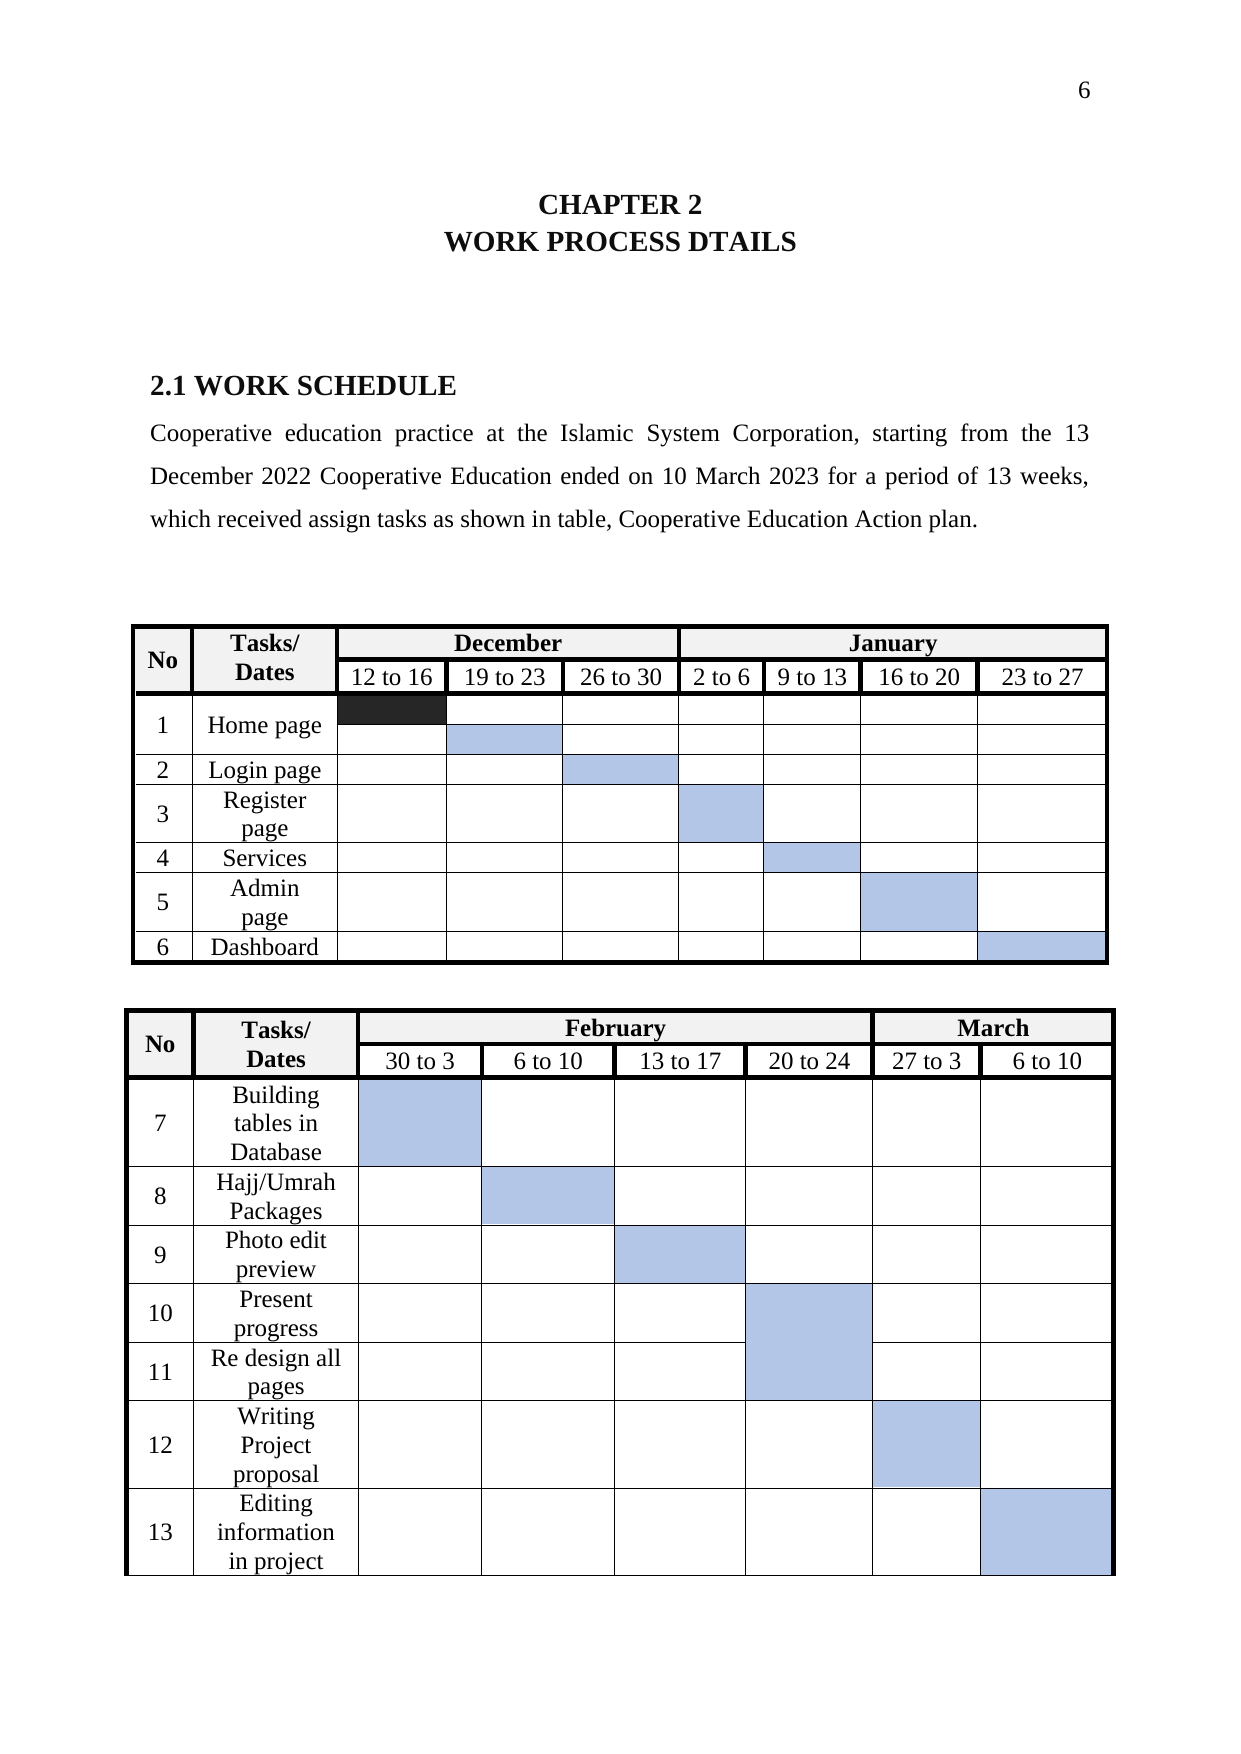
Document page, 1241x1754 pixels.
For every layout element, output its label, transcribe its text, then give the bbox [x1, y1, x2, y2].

table_cell 10 [129, 1284, 193, 1342]
table_cell [338, 843, 446, 872]
table_cell 9 [129, 1226, 193, 1283]
table_cell 5 [135, 873, 192, 931]
table_cell Hajj/Umrah Packages [194, 1167, 358, 1224]
table_cell [746, 1489, 872, 1575]
table_cell 12 to 16 [339, 662, 444, 691]
table_cell [482, 1284, 614, 1342]
table_cell [338, 725, 446, 754]
table_cell [873, 1284, 980, 1342]
table_cell [981, 1167, 1111, 1224]
table_cell [746, 1284, 872, 1400]
table_cell [764, 843, 860, 872]
table_cell [482, 1080, 614, 1166]
table_cell [981, 1489, 1111, 1575]
table_cell 6 to 10 [484, 1046, 612, 1075]
table_cell Register page [193, 785, 337, 842]
table_cell Present progress [194, 1284, 358, 1342]
table_cell 27 to 3 [875, 1046, 978, 1075]
table_cell 7 [129, 1080, 193, 1166]
table_cell 6 [135, 932, 192, 960]
table_cell [764, 932, 860, 960]
table_cell [978, 932, 1105, 960]
table_cell 9 to 13 [766, 662, 858, 691]
table_cell 26 to 30 [565, 662, 677, 691]
table_cell [873, 1226, 980, 1283]
table_cell 8 [129, 1167, 193, 1224]
table_cell [873, 1167, 980, 1224]
table_cell [447, 873, 562, 931]
table_cell [563, 755, 678, 784]
table_cell [447, 696, 562, 724]
table_cell [981, 1284, 1111, 1342]
table_cell [359, 1167, 481, 1224]
table_cell [338, 873, 446, 931]
table_cell [679, 932, 763, 960]
table_cell [981, 1343, 1111, 1400]
table_header March [875, 1013, 1111, 1042]
table_cell 11 [129, 1343, 193, 1400]
table_cell [563, 725, 678, 754]
table_cell [978, 843, 1105, 872]
table_cell 12 [129, 1401, 193, 1487]
table_cell [873, 1489, 980, 1575]
table_cell [359, 1226, 481, 1283]
table_cell [861, 843, 977, 872]
table_cell 16 to 20 [863, 662, 975, 691]
table_cell [359, 1080, 481, 1166]
table_cell [861, 932, 977, 960]
table_cell [482, 1343, 614, 1400]
table_cell [615, 1343, 745, 1400]
table_cell [447, 932, 562, 960]
table_cell [873, 1343, 980, 1400]
table_cell [679, 755, 763, 784]
table_cell [873, 1080, 980, 1166]
table_cell [764, 696, 860, 724]
table_cell [447, 785, 562, 842]
table_cell [338, 785, 446, 842]
table_cell [563, 785, 678, 842]
table_cell [746, 1226, 872, 1283]
table_header January [681, 629, 1105, 657]
table_cell [615, 1284, 745, 1342]
table_cell [338, 932, 446, 960]
table_cell [482, 1401, 614, 1487]
table_cell [861, 873, 977, 931]
table_cell [679, 843, 763, 872]
table_header No [129, 1013, 191, 1075]
table_header No [135, 629, 190, 691]
table_cell [338, 696, 446, 724]
table_cell [679, 873, 763, 931]
table_cell [563, 932, 678, 960]
table_cell [861, 785, 977, 842]
subtitle 2.1 WORK SCHEDULE [150, 368, 1090, 401]
table_cell [978, 755, 1105, 784]
table_cell 3 [135, 785, 192, 842]
table_cell 19 to 23 [449, 662, 561, 691]
table_cell [978, 696, 1105, 724]
table_cell Re design all pages [194, 1343, 358, 1400]
table_cell [981, 1226, 1111, 1283]
table_header February [360, 1013, 870, 1042]
table_cell [359, 1284, 481, 1342]
table_cell [873, 1401, 980, 1487]
table_cell [679, 785, 763, 842]
table_cell 23 to 27 [980, 662, 1105, 691]
table_cell 20 to 24 [748, 1046, 870, 1075]
table_cell [563, 696, 678, 724]
table_cell [615, 1226, 745, 1283]
table_cell [981, 1401, 1111, 1487]
table_cell 4 [135, 843, 192, 872]
table_cell [764, 873, 860, 931]
table_cell Home page [193, 696, 337, 754]
table_cell [482, 1489, 614, 1575]
table_cell Writing Project proposal [194, 1401, 358, 1487]
table_cell 30 to 3 [360, 1046, 480, 1075]
text Cooperative education practice at the Islamic System Corporation, starting from the 13 December 2022 Cooperative Education ended on 10 March 2023 for a period of 13 weeks, which received assign tasks as shown in table, Cooperative Education Action plan. [150, 418, 1090, 533]
table_cell [746, 1167, 872, 1224]
table_cell [861, 755, 977, 784]
table_cell [861, 696, 977, 724]
table_cell [615, 1401, 745, 1487]
table_cell [447, 755, 562, 784]
table_cell [679, 696, 763, 724]
table_cell [447, 725, 562, 754]
table_cell Dashboard [193, 932, 337, 960]
table_cell Photo edit preview [194, 1226, 358, 1283]
table_cell [359, 1343, 481, 1400]
table_cell [861, 725, 977, 754]
table_cell 2 to 6 [681, 662, 762, 691]
table_cell [563, 843, 678, 872]
table_cell [764, 785, 860, 842]
table_cell [359, 1401, 481, 1487]
table_cell Building tables in Database [194, 1080, 358, 1166]
table_cell 13 [129, 1489, 193, 1575]
table_cell 6 to 10 [983, 1046, 1111, 1075]
table_header Tasks/ Dates [196, 1013, 356, 1075]
table_cell [978, 725, 1105, 754]
table_cell [679, 725, 763, 754]
table_cell [978, 873, 1105, 931]
table_cell 13 to 17 [617, 1046, 743, 1075]
table_cell [338, 755, 446, 784]
table_cell [746, 1401, 872, 1487]
table_cell [978, 785, 1105, 842]
table_cell [746, 1080, 872, 1166]
table_cell [764, 755, 860, 784]
table_cell [981, 1080, 1111, 1166]
subtitle CHAPTER 2 WORK PROCESS DTAILS [150, 187, 1090, 257]
table_cell [764, 725, 860, 754]
table_cell Login page [193, 755, 337, 784]
table_header December [339, 629, 677, 657]
table_cell [482, 1167, 614, 1224]
table_cell Editing information in project [194, 1489, 358, 1575]
table_cell [447, 843, 562, 872]
table_cell Services [193, 843, 337, 872]
table_cell 2 [135, 755, 192, 784]
table_cell [615, 1080, 745, 1166]
table_cell [359, 1489, 481, 1575]
table_header Tasks/ Dates [194, 629, 335, 691]
table_cell Admin page [193, 873, 337, 931]
table_cell 1 [135, 692, 192, 754]
table_cell [615, 1167, 745, 1224]
table_cell [615, 1489, 745, 1575]
table_cell [563, 873, 678, 931]
table_cell [482, 1226, 614, 1283]
